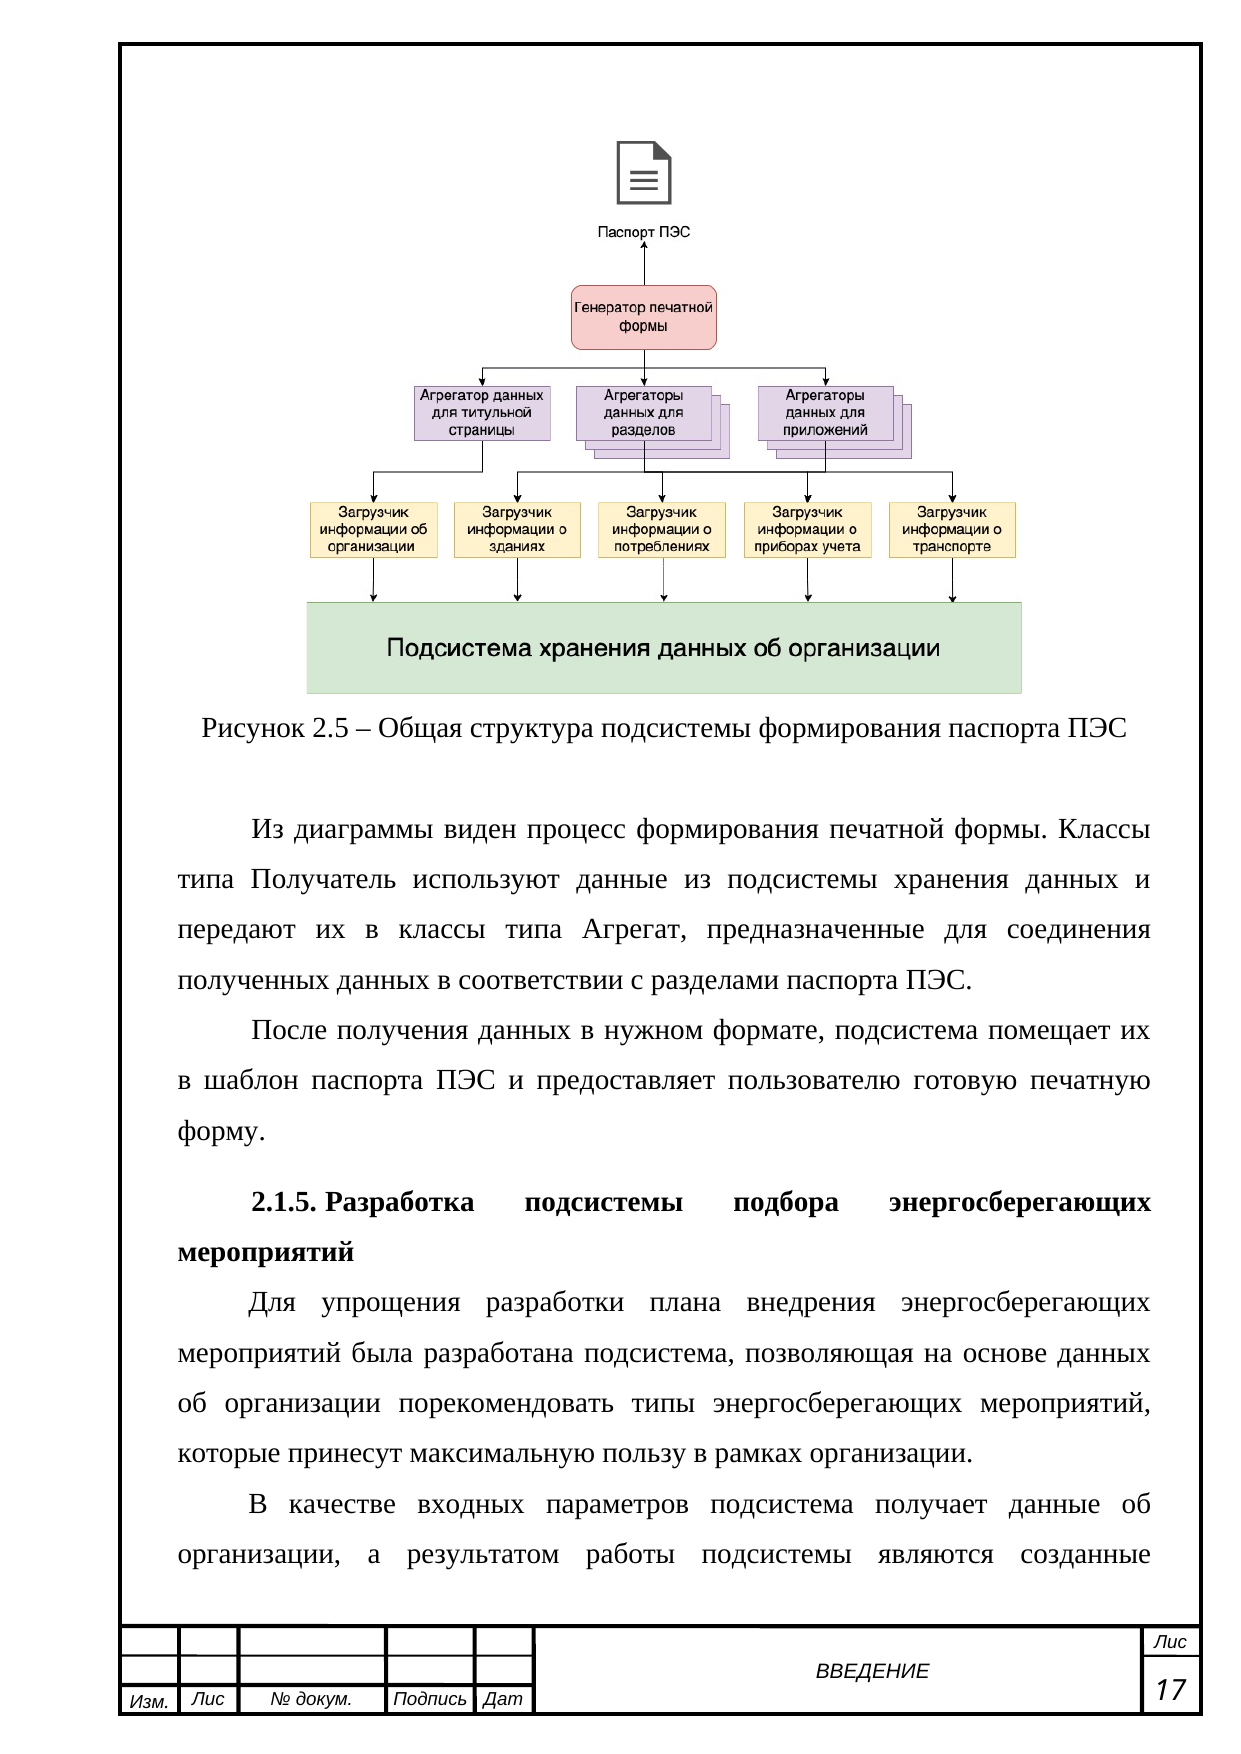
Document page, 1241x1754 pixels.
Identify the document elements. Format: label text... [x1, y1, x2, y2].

text Для упрощения разработки плана внедрения энергосберегающих мероприятий была разработана подсистема, позволяющая на основе данных об организации порекомендовать типы энергосберегающих мероприятий, которые принесут максимальную пользу в рамках организации. [177, 1284, 1152, 1469]
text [177, 1486, 1152, 1570]
text Из диаграммы виден процесс формирования печатной формы. Классы типа Получатель используют данные из подсистемы хранения данных и передают их в классы типа Агрегат, предназначенные для соединения полученных данных в соответствии с разделами паспорта ПЭС. [177, 811, 1152, 995]
picture [306, 141, 1022, 694]
text Рисунок 2.5 – Общая структура подсистемы формирования паспорта ПЭС [177, 710, 1152, 744]
text После получения данных в нужном формате, подсистема помещает их в шаблон паспорта ПЭС и предоставляет пользователю готовую печатную форму. [177, 1012, 1152, 1146]
subtitle Разработка подсистемы подбора энергосберегающих мероприятий [177, 1184, 1152, 1268]
